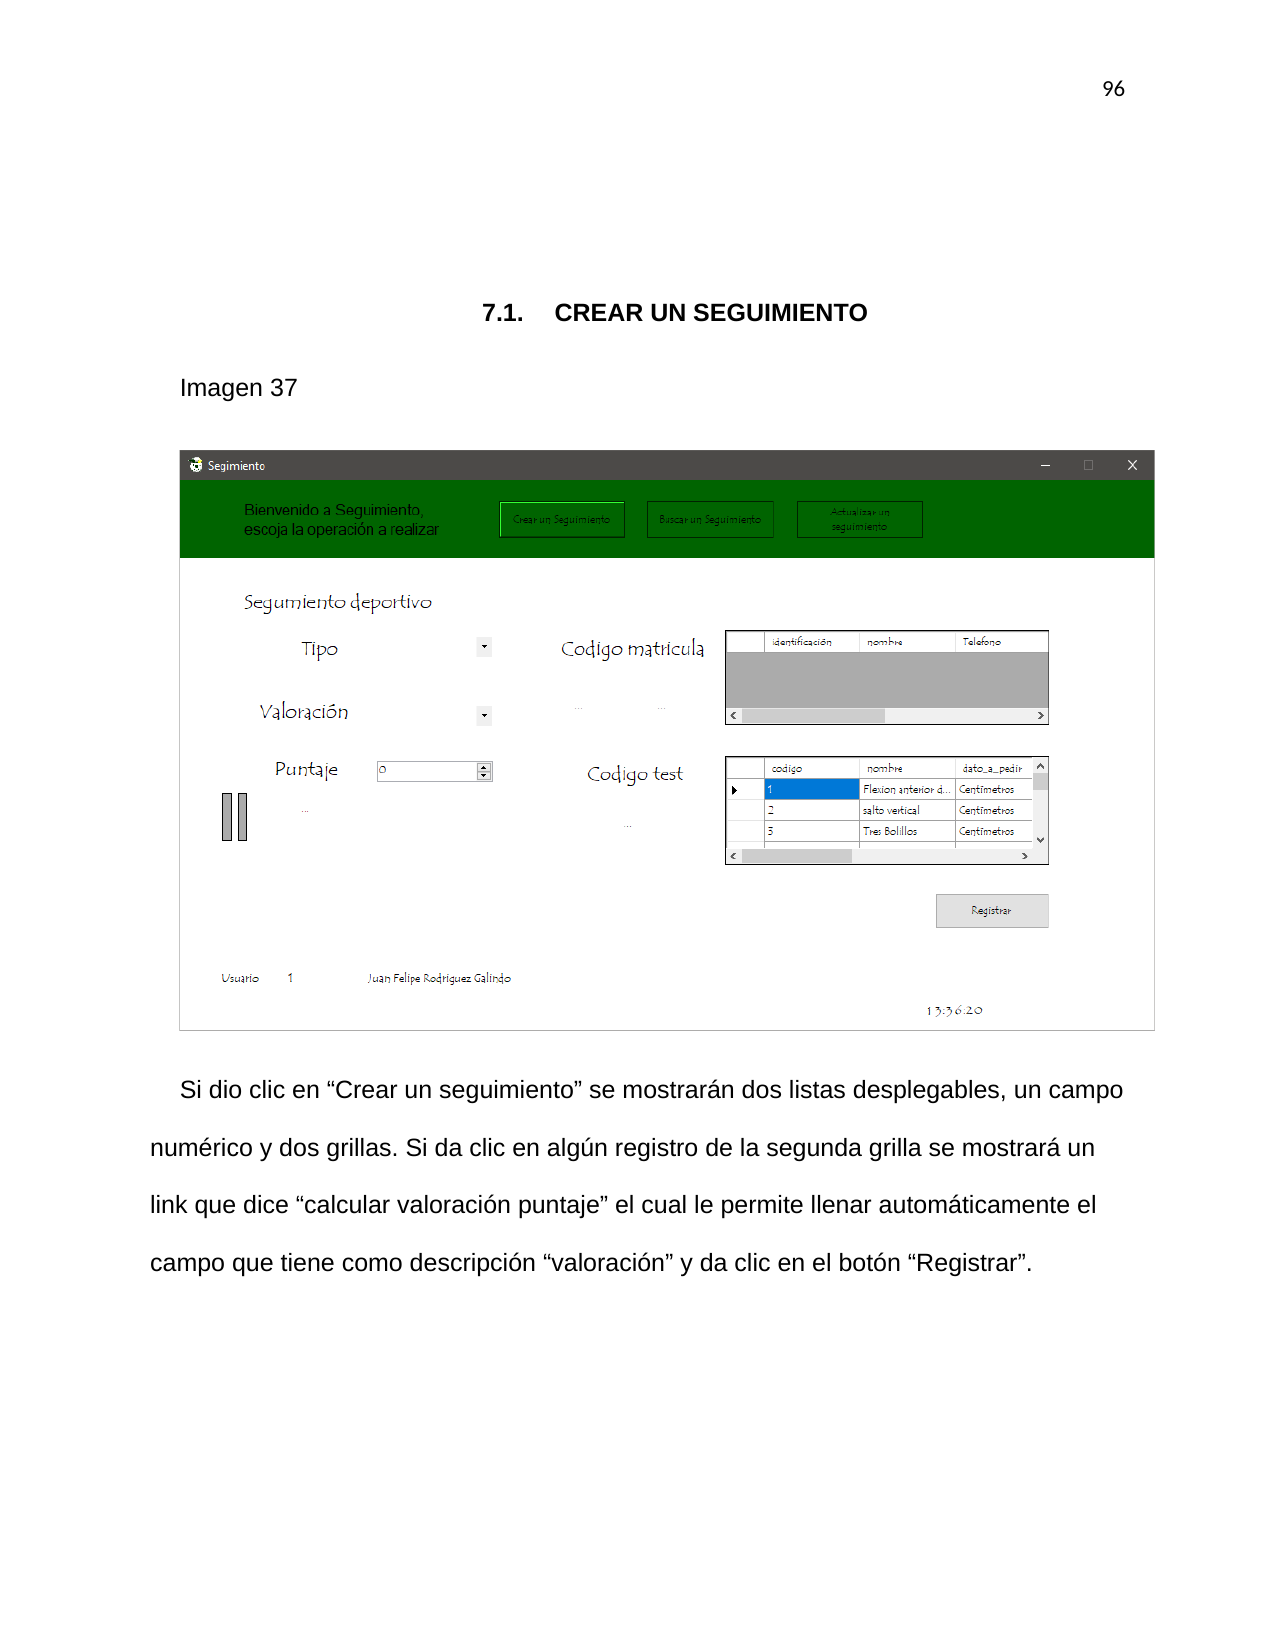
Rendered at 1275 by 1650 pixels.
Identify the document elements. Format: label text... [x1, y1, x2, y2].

text Imagen 37 [150, 372, 1125, 401]
picture [179, 450, 1155, 1031]
list CREAR UN SEGUIMIENTO [225, 298, 1125, 327]
text Si dio clic en “Crear un seguimiento” se mostrarán dos listas desplegables, un campo numérico y dos grillas. Si da clic en algún registro de la segunda grilla se mostrará un link que dice “calcular valoración puntaje” el cual le permite llenar automáticamente el campo que tiene como descripción “valoración” y da clic en el botón “Registrar”. [150, 1076, 1125, 1277]
